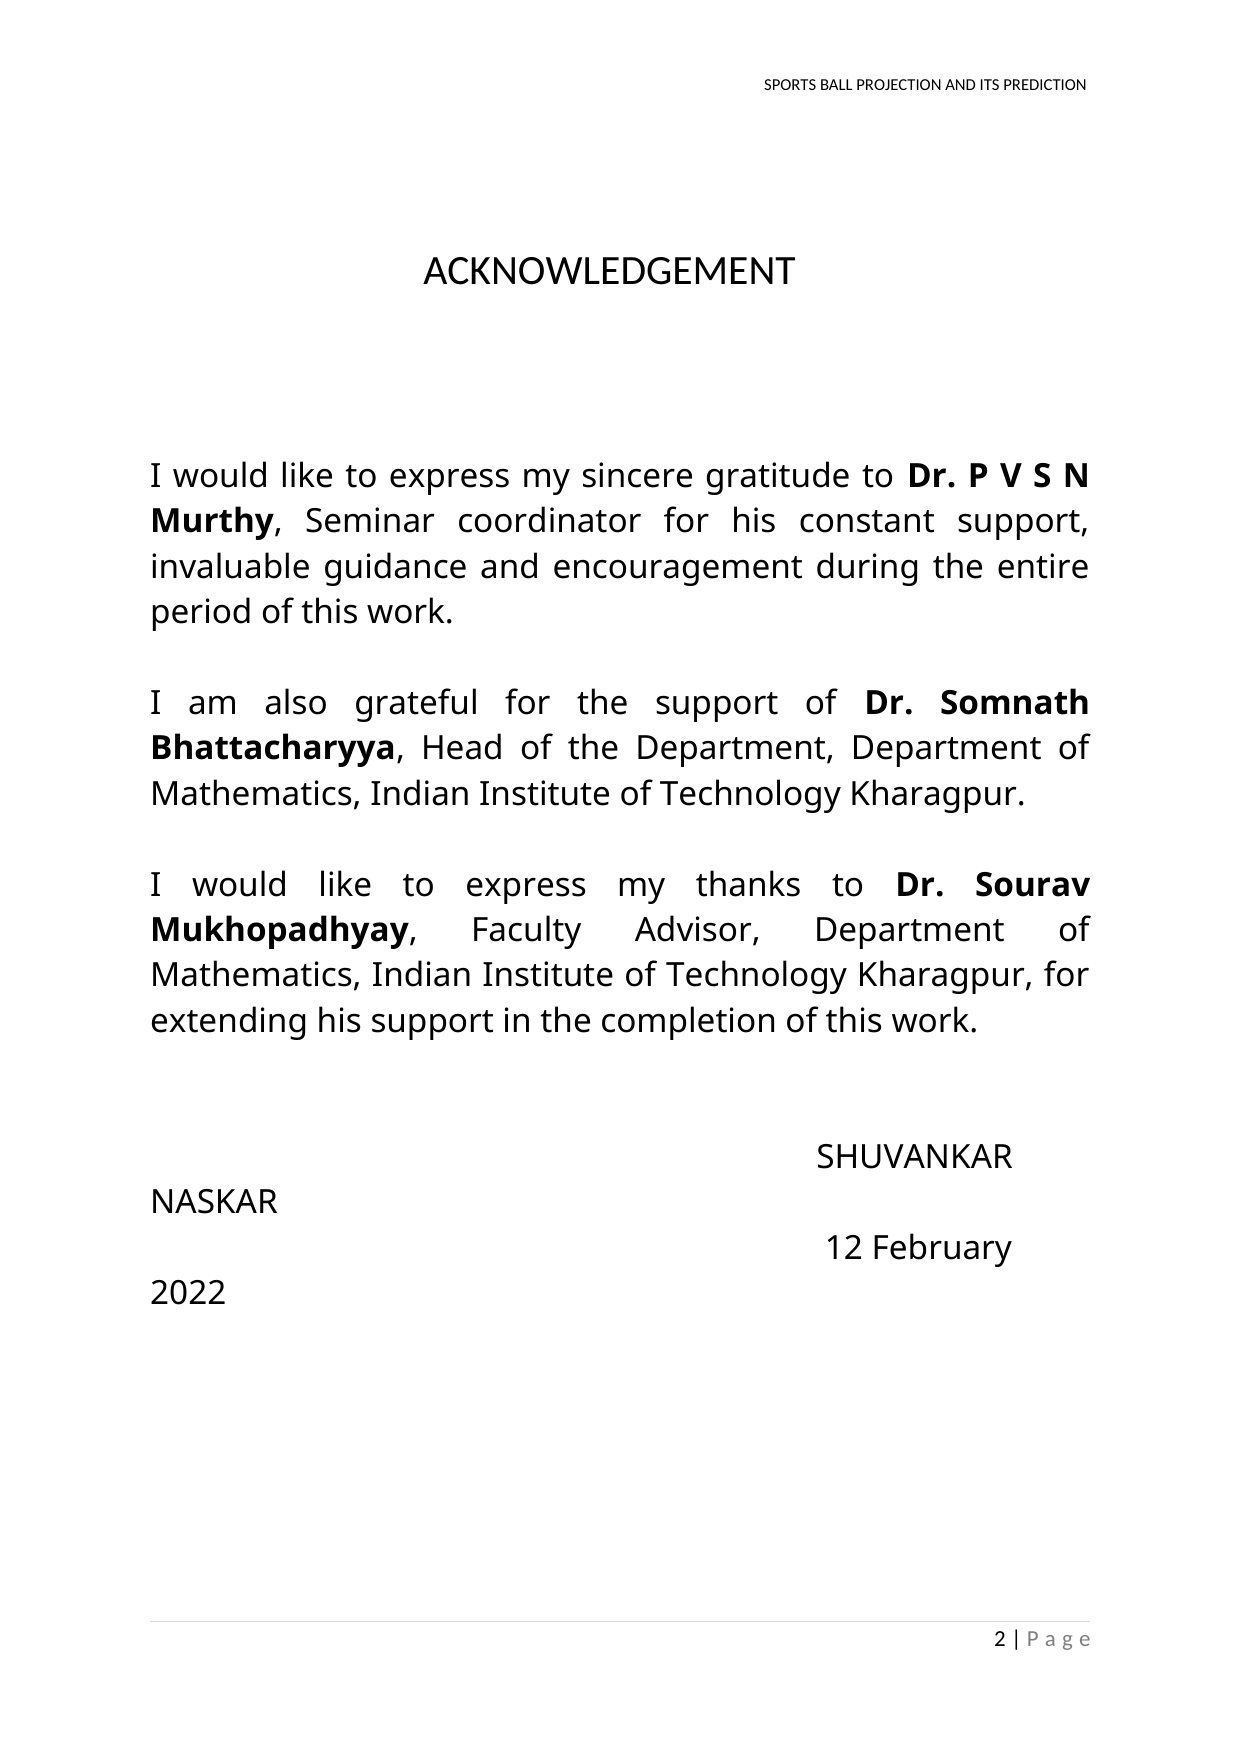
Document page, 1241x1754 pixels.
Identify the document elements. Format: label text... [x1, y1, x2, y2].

text I would like to express my thanks to Dr. Sourav Mukhopadhyay, Faculty Advisor, Department of Mathematics, Indian Institute of Technology Kharagpur, for extending his support in the completion of this work. [150, 860, 1090, 1042]
text ACKNOWLEDGEMENT [150, 244, 1090, 294]
text I would like to express my sincere gratitude to Dr. P V S N Murthy, Seminar coordinator for his constant support, invaluable guidance and encouragement during the entire period of this work. [150, 452, 1090, 633]
text I am also grateful for the support of Dr. Somnath Bhattacharyya, Head of the Department, Department of Mathematics, Indian Institute of Technology Kharagpur. [150, 679, 1090, 815]
text 12 February 2022 [150, 1224, 1090, 1314]
text SHUVANKAR NASKAR [150, 1133, 1090, 1224]
